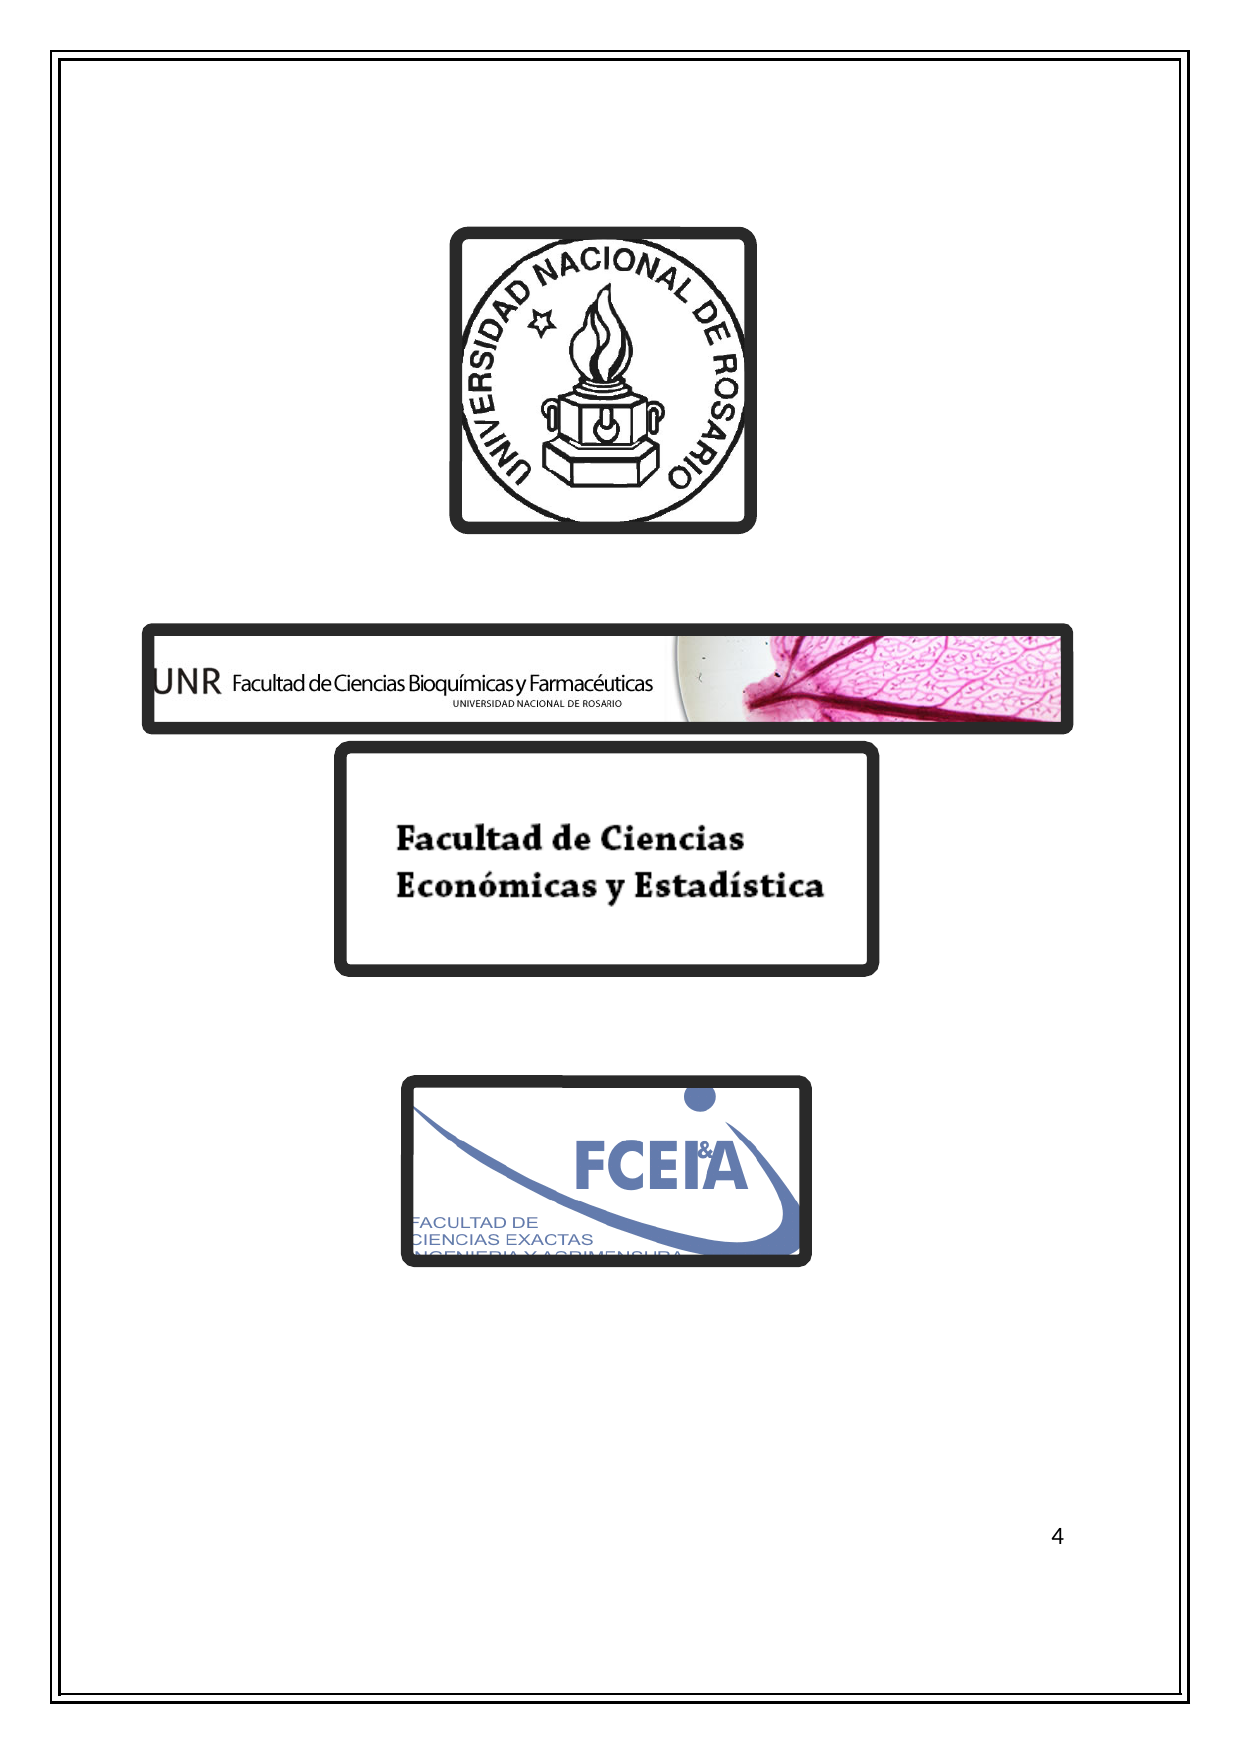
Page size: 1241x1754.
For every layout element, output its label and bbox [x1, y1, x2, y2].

picture [155, 636, 1060, 721]
picture [462, 240, 744, 521]
picture [414, 1088, 799, 1254]
picture [347, 754, 866, 964]
